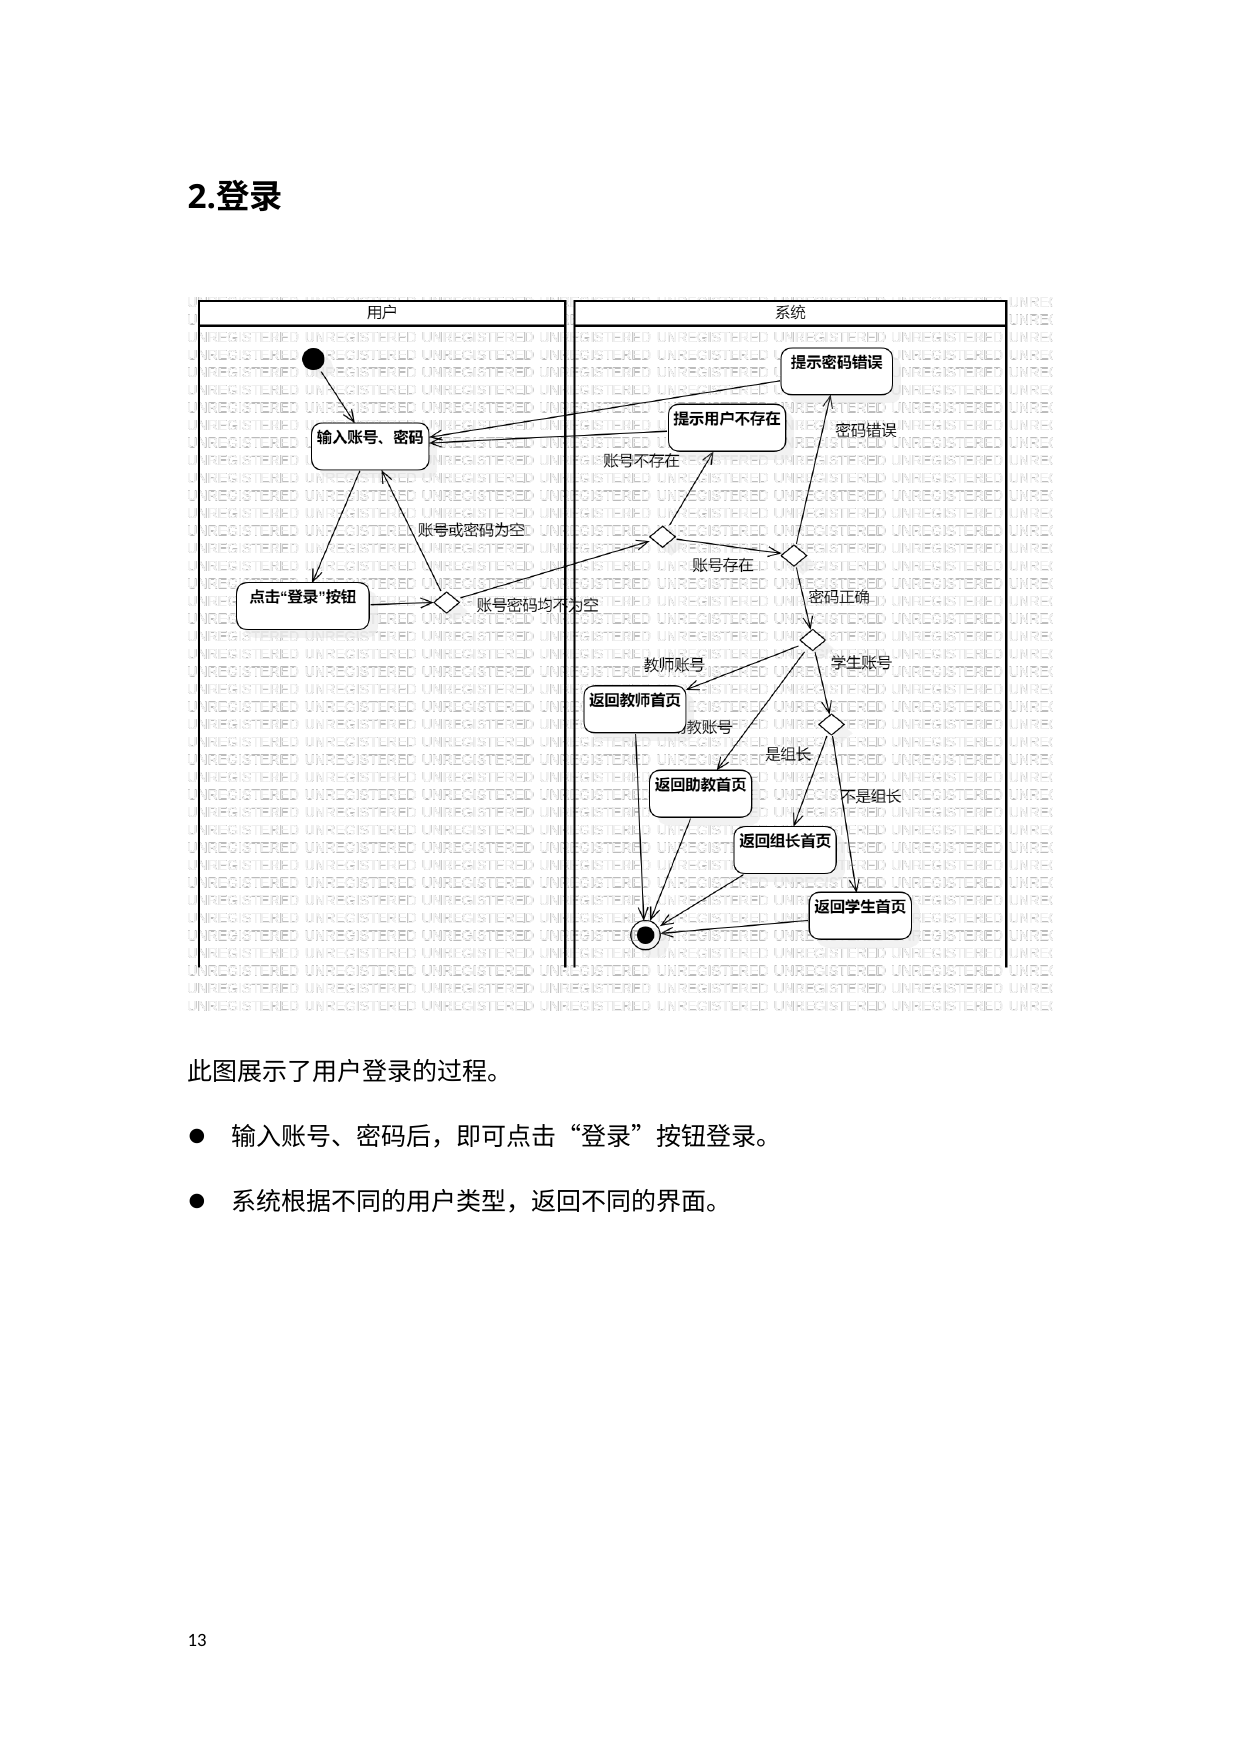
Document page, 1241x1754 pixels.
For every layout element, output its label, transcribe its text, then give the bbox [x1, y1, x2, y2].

list 输入账号、密码后，即可点击“登录”按钮登录。 [187, 1102, 1053, 1167]
subtitle 2.登录 [187, 162, 1053, 227]
text 此图展示了用户登录的过程。 [187, 1037, 1053, 1102]
list 系统根据不同的用户类型，返回不同的界面。 [187, 1167, 1053, 1232]
picture [187, 289, 1053, 1014]
